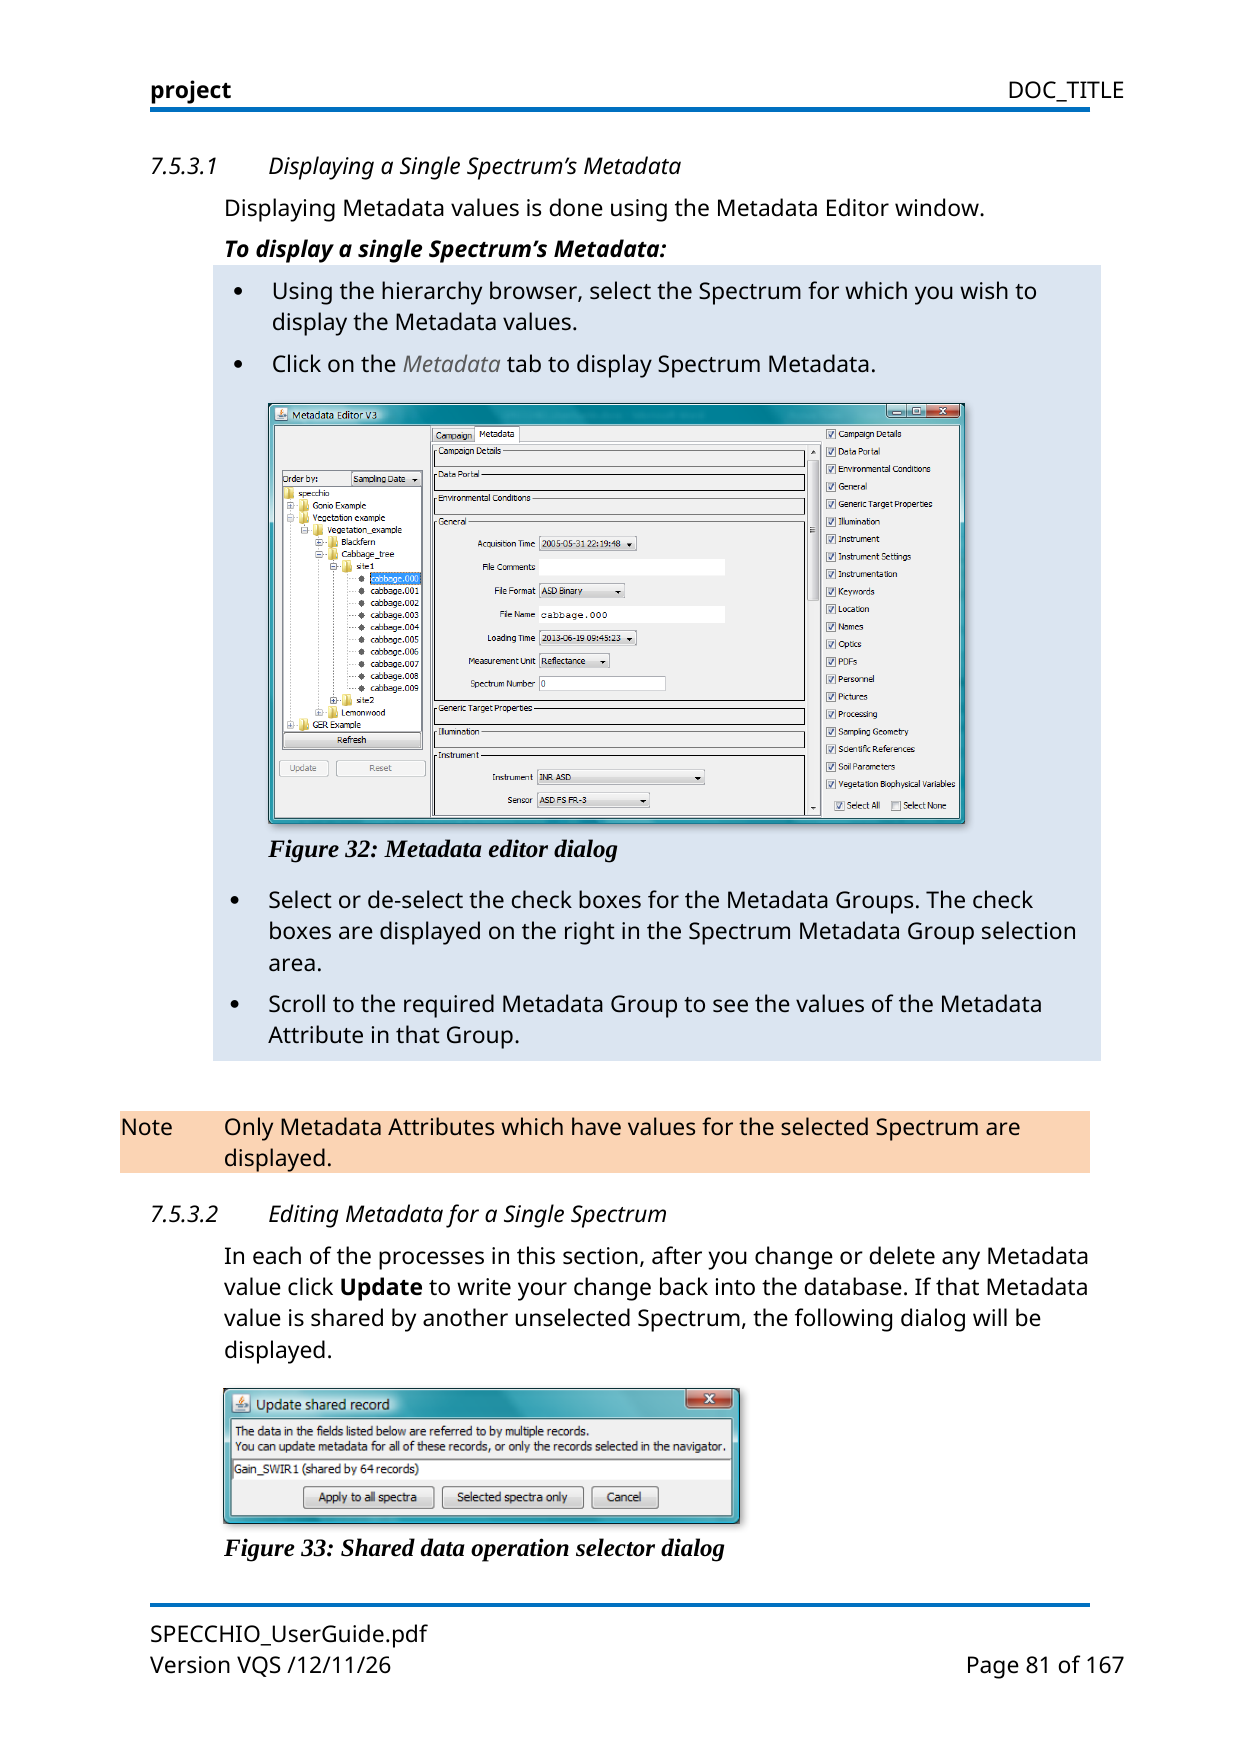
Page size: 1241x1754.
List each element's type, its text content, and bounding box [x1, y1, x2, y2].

text Note Only Metadata Attributes which have values for the selected Spectrum are displayed. [120, 1111, 1090, 1173]
text Displaying Metadata values is done using the Metadata Editor window. [224, 192, 1090, 223]
picture [223, 1388, 740, 1524]
subtitle To display a single Spectrum’s Metadata: [224, 233, 1090, 264]
picture [268, 403, 965, 824]
table_header Using the hierarchy browser, select the Spectrum for which you wish to display the Metadata values. Click on the Metadata tab to display Spectrum Metadata. Figure 32: Metadata editor dialog Select or de-select the check boxes for the Metadata Groups. The check boxes are displayed on the right in the Spectrum Metadata Group selection area. Scroll to the required Metadata Group to see the values of the Metadata Attribute in that Group. [213, 265, 1101, 1061]
text In each of the processes in this section, after you change or delete any Metadata value click Update to write your change back into the database. If that Metadata value is shared by another unselected Spectrum, the following dialog will be displayed. [224, 1240, 1090, 1365]
subtitle Editing Metadata for a Single Spectrum [150, 1198, 1090, 1229]
subtitle Displaying a Single Spectrum’s Metadata [150, 150, 1090, 181]
text Figure 33: Shared data operation selector dialog [224, 1533, 1090, 1562]
